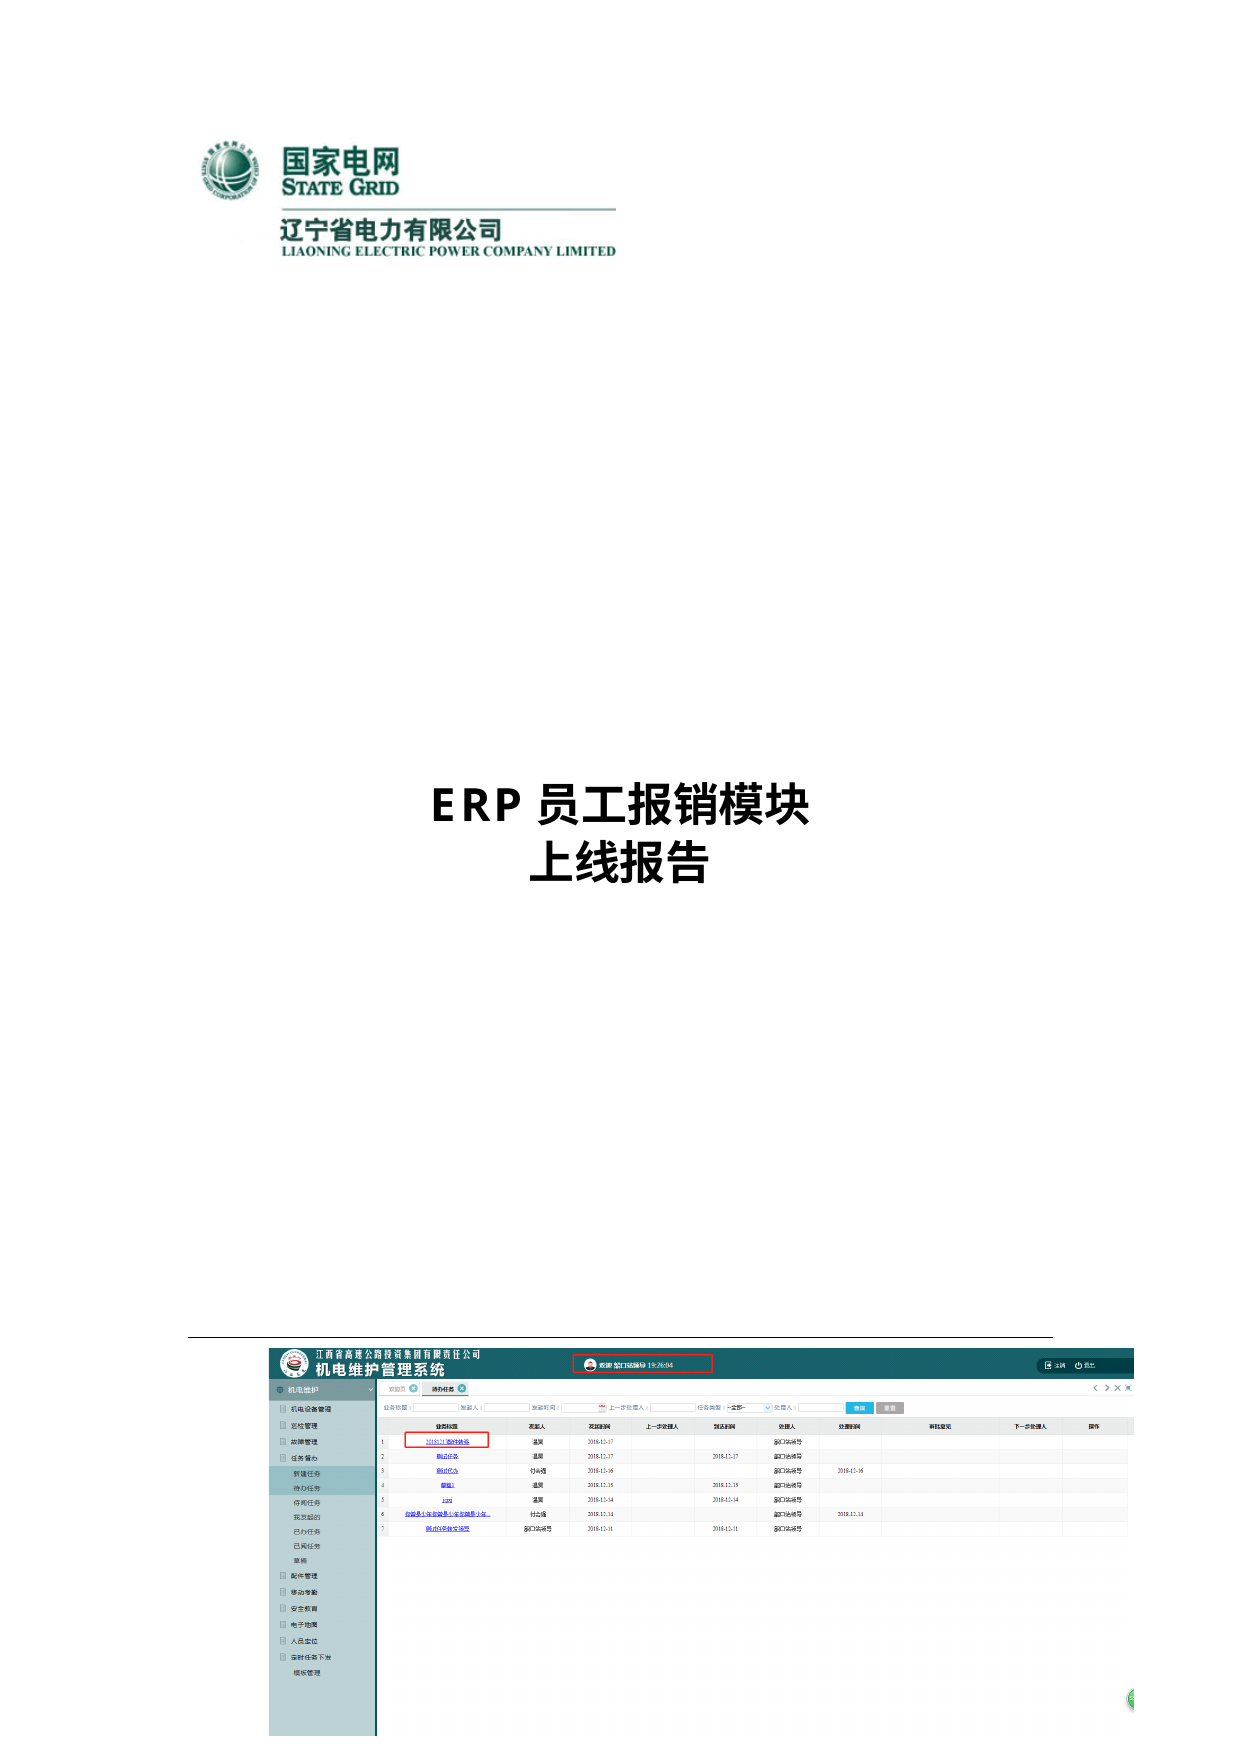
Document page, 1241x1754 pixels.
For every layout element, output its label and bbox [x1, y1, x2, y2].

picture [268, 1348, 1134, 1736]
